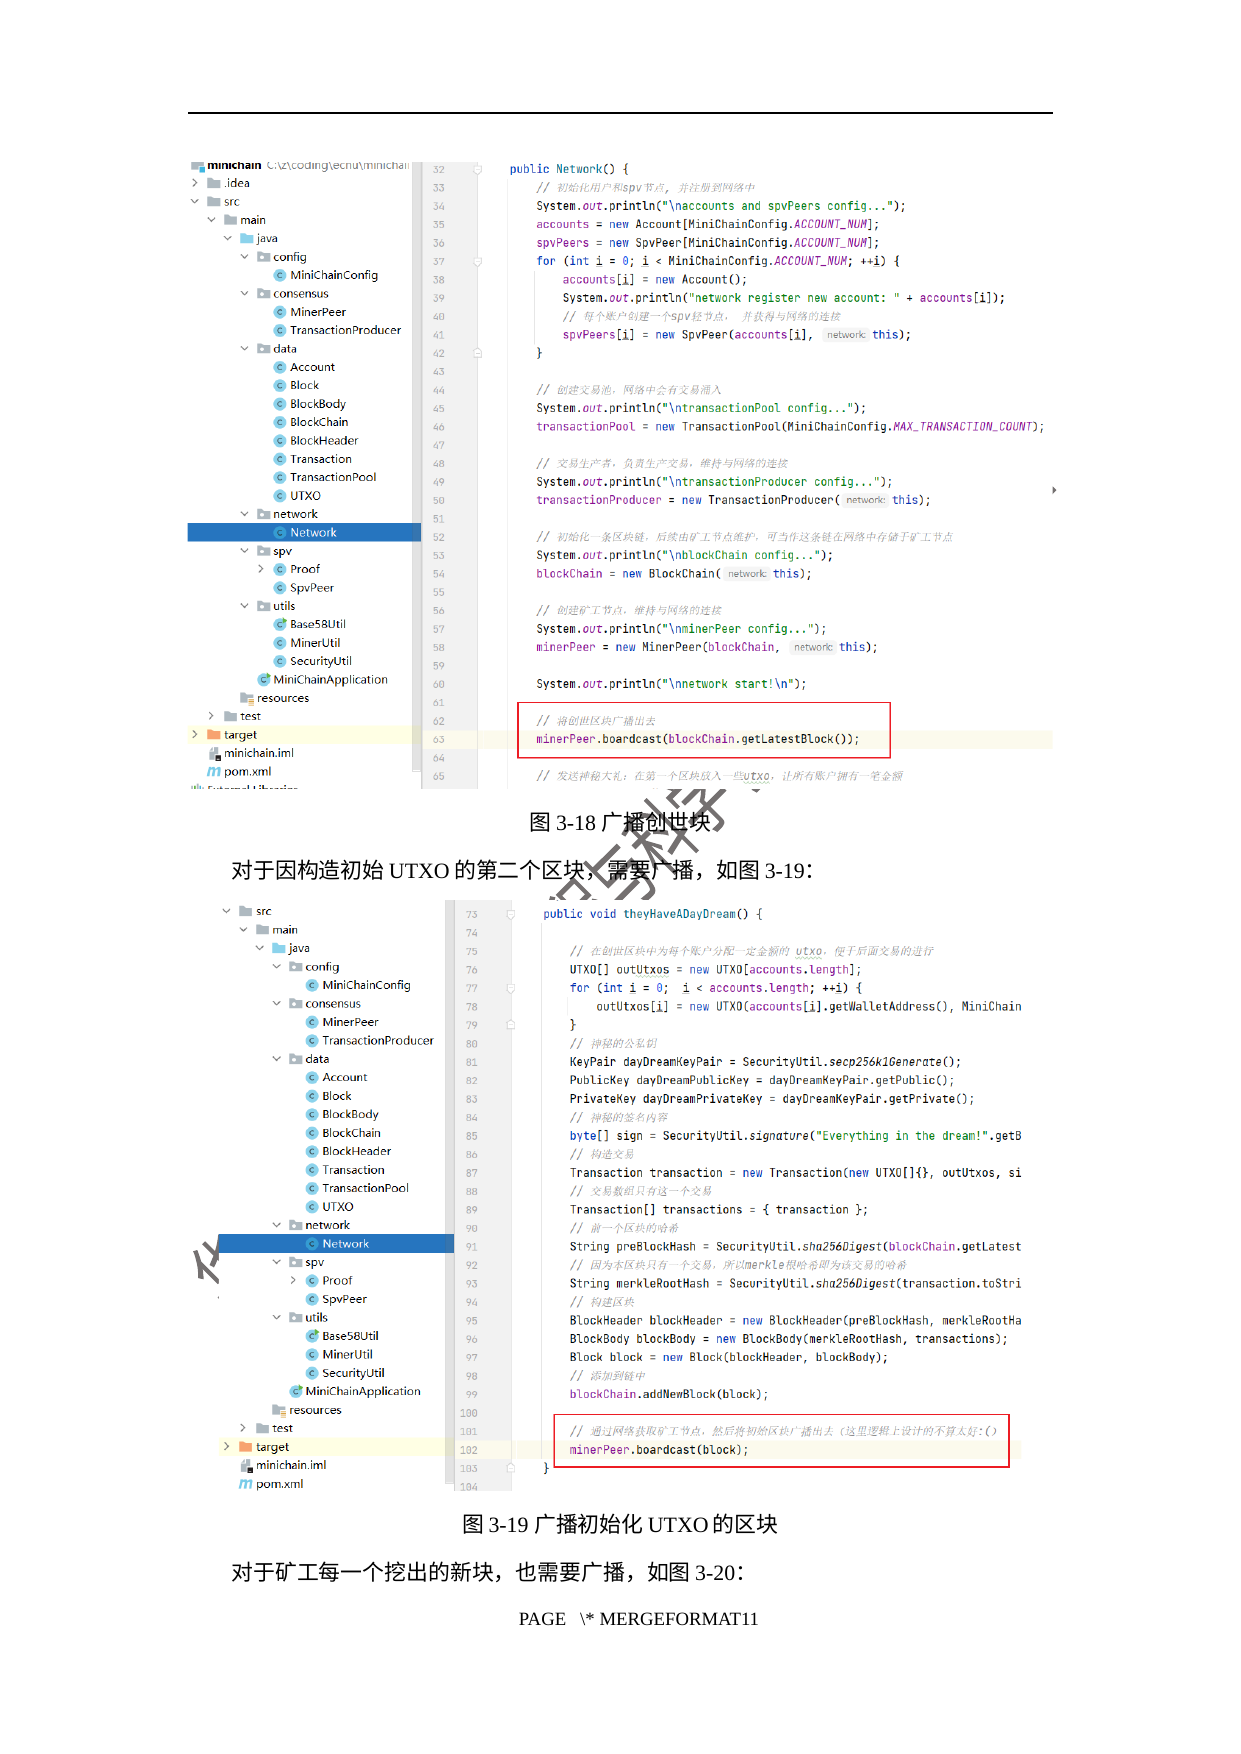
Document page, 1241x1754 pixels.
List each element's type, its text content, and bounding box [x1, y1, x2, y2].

text 图3-18 广播创世块 [187, 805, 1053, 837]
text 对于因构造初始UTXO的第二个区块，需要广播，如图3-19： [187, 853, 1053, 884]
picture [187, 162, 1053, 789]
text 图3-19 广播初始化UTXO的区块 [187, 1507, 1053, 1538]
text 对于矿工每一个挖出的新块，也需要广播，如图3-20： [187, 1554, 1053, 1586]
picture [218, 900, 1022, 1491]
